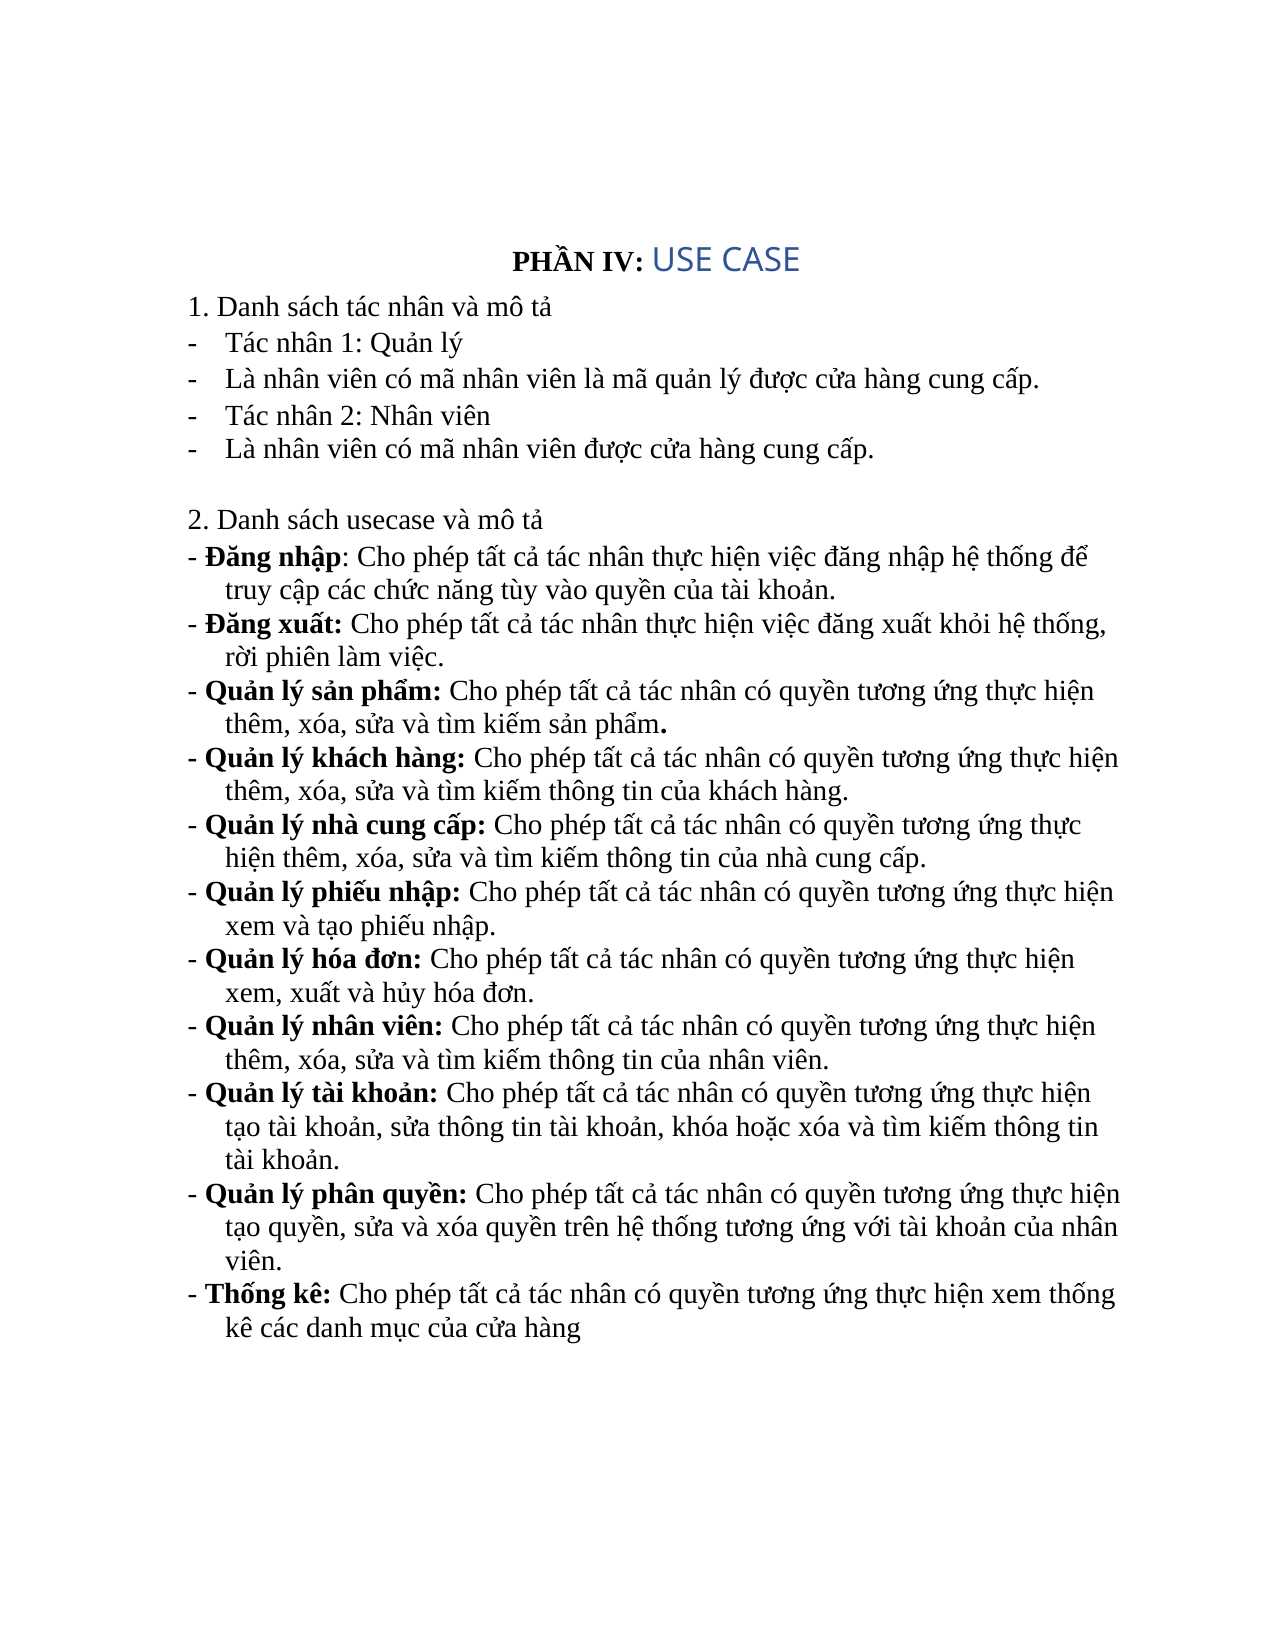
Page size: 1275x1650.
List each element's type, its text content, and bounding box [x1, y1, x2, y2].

text - Quản lý tài khoản: Cho phép tất cả tác nhân có quyền tương ứng thực hiện tạo tài khoản, sửa thông tin tài khoản, khóa hoặc xóa và tìm kiếm thông tin tài khoản. [187, 1075, 1125, 1176]
subtitle 1. Danh sách tác nhân và mô tả [187, 289, 1125, 323]
text - Quản lý phiếu nhập: Cho phép tất cả tác nhân có quyền tương ứng thực hiện xem và tạo phiếu nhập. [187, 874, 1125, 941]
list Tác nhân 2: Nhân viên [187, 398, 1125, 431]
text - Quản lý sản phẩm: Cho phép tất cả tác nhân có quyền tương ứng thực hiện thêm, xóa, sửa và tìm kiếm sản phẩm. [187, 673, 1125, 740]
text - Quản lý khách hàng: Cho phép tất cả tác nhân có quyền tương ứng thực hiện thêm, xóa, sửa và tìm kiếm thông tin của khách hàng. [187, 740, 1125, 807]
text - Quản lý phân quyền: Cho phép tất cả tác nhân có quyền tương ứng thực hiện tạo quyền, sửa và xóa quyền trên hệ thống tương ứng với tài khoản của nhân viên. [187, 1176, 1125, 1277]
subtitle 2. Danh sách usecase và mô tả [187, 502, 1125, 536]
text - Quản lý hóa đơn: Cho phép tất cả tác nhân có quyền tương ứng thực hiện xem, xuất và hủy hóa đơn. [187, 941, 1125, 1008]
subtitle PHẦN IV: USE CASE [187, 236, 1125, 282]
text - Thống kê: Cho phép tất cả tác nhân có quyền tương ứng thực hiện xem thống kê các danh mục của cửa hàng [187, 1277, 1125, 1344]
list Là nhân viên có mã nhân viên được cửa hàng cung cấp. [187, 431, 1125, 465]
list Là nhân viên có mã nhân viên là mã quản lý được cửa hàng cung cấp. [187, 362, 1125, 395]
list Tác nhân 1: Quản lý [187, 325, 1125, 359]
text - Quản lý nhà cung cấp: Cho phép tất cả tác nhân có quyền tương ứng thực hiện thêm, xóa, sửa và tìm kiếm thông tin của nhà cung cấp. [187, 807, 1125, 874]
text - Đăng nhập: Cho phép tất cả tác nhân thực hiện việc đăng nhập hệ thống để truy cập các chức năng tùy vào quyền của tài khoản. [187, 539, 1125, 606]
text - Đăng xuất: Cho phép tất cả tác nhân thực hiện việc đăng xuất khỏi hệ thống, rời phiên làm việc. [187, 606, 1125, 673]
text - Quản lý nhân viên: Cho phép tất cả tác nhân có quyền tương ứng thực hiện thêm, xóa, sửa và tìm kiếm thông tin của nhân viên. [187, 1008, 1125, 1075]
